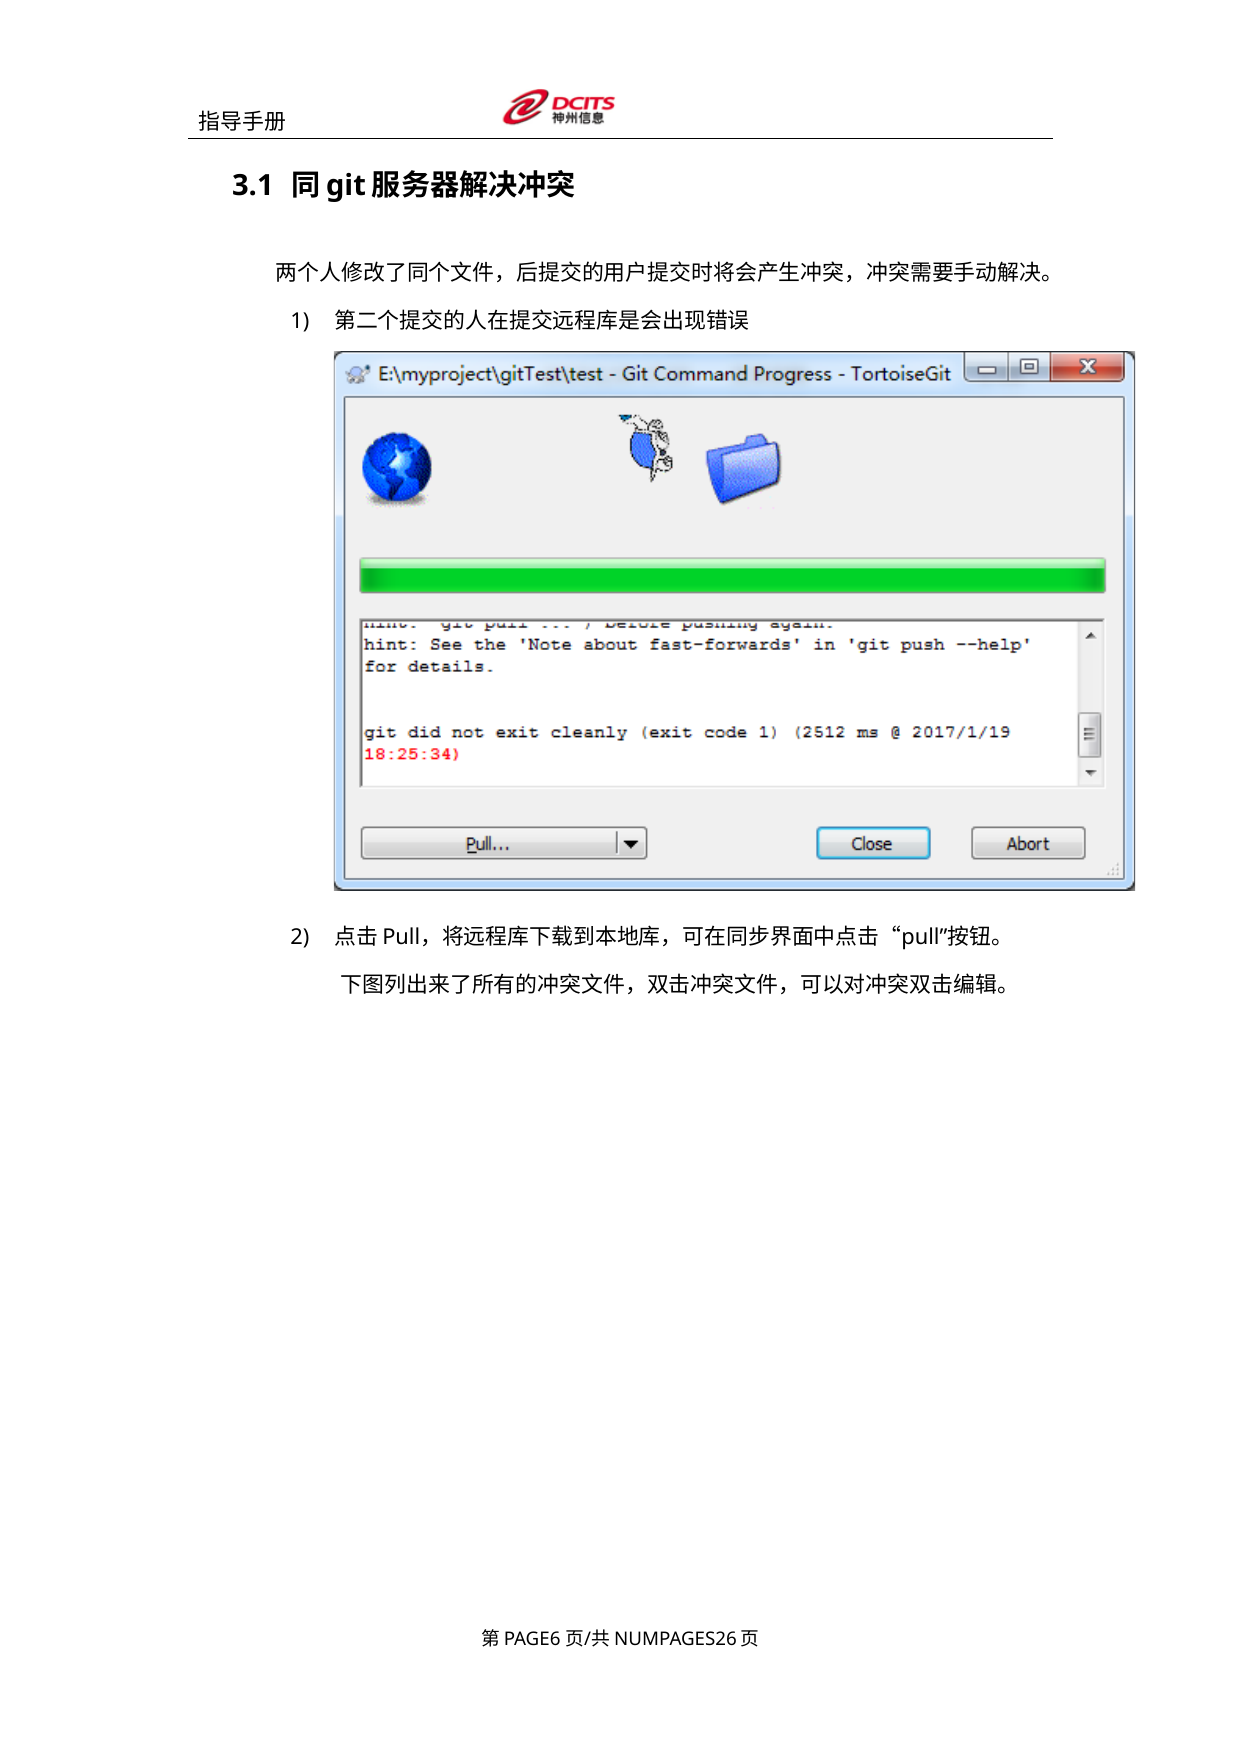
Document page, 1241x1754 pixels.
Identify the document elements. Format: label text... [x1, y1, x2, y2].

subtitle 同git服务器解决冲突 [232, 162, 1053, 204]
picture [333, 351, 1136, 891]
picture [489, 88, 623, 130]
list 点击Pull，将远程库下载到本地库，可在同步界面中点击“pull”按钮。 [290, 919, 1053, 951]
text 下图列出来了所有的冲突文件，双击冲突文件，可以对冲突双击编辑。 [187, 967, 1053, 999]
list 两个人修改了同个文件，后提交的用户提交时将会产生冲突，冲突需要手动解决。 [232, 255, 1053, 287]
list 第二个提交的人在提交远程库是会出现错误 [290, 303, 1053, 336]
